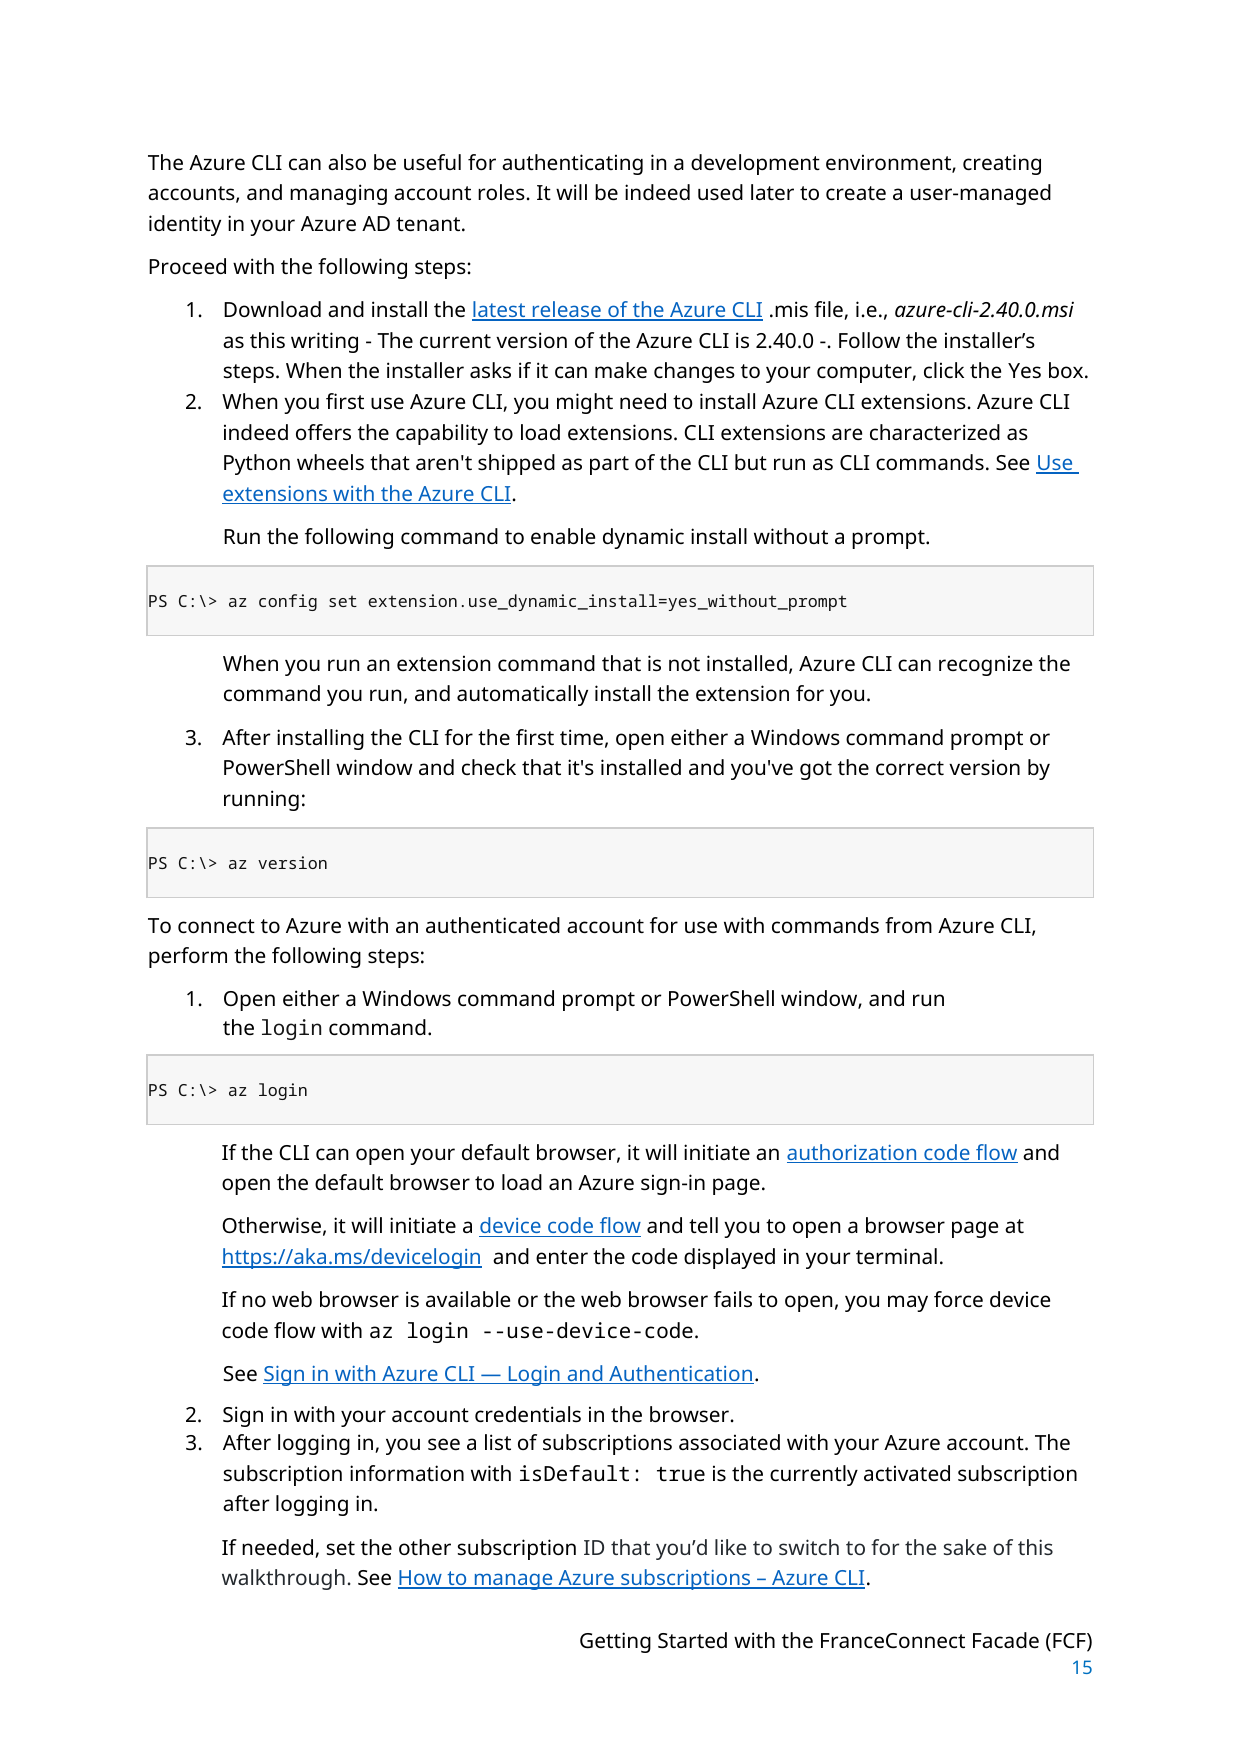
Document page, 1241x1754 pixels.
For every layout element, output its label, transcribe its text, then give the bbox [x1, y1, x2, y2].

text PS C:\> az config set extension.use_dynamic_install=yes_without_prompt [148, 589, 1093, 611]
text The Azure CLI can also be useful for authenticating in a development environment, creating accounts, and managing account roles. It will be indeed used later to create a user-managed identity in your Azure AD tenant. [148, 148, 1093, 237]
text PS C:\> az login [148, 1078, 1093, 1099]
list When you run an extension command that is not installed, Azure CLI can recognize the command you run, and automatically install the extension for you. [223, 649, 1093, 708]
list When you first use Azure CLI, you might need to install Azure CLI extensions. Azure CLI indeed offers the capability to load extensions. CLI extensions are characterized as Python wheels that aren't shipped as part of the CLI but run as CLI commands. See Use extensions with the Azure CLI. [185, 387, 1093, 507]
text If no web browser is available or the web browser fails to open, you may force device code flow with az login --use-device-code. [221, 1285, 1093, 1344]
list Sign in with your account credentials in the browser. [185, 1400, 1093, 1428]
list Run the following command to enable dynamic install without a prompt. [223, 522, 1093, 550]
text If needed, set the other subscription ID that you’d like to switch to for the sake of this walkthrough. See How to manage Azure subscriptions – Azure CLI. [221, 1533, 1093, 1592]
list Open either a Windows command prompt or PowerShell window, and run the login command. [185, 984, 1093, 1041]
list Download and install the latest release of the Azure CLI .mis file, i.e., azure-cli-2.40.0.msi as this writing - The current version of the Azure CLI is 2.40.0 -. Follow the installer’s steps. When the installer asks if it can make changes to your computer, click the Yes box. [185, 295, 1093, 385]
text Otherwise, it will initiate a device code flow and tell you to open a browser page at https://aka.ms/devicelogin and enter the code displayed in your terminal. [221, 1211, 1093, 1270]
text If the CLI can open your default browser, it will initiate an authorization code flow and open the default browser to load an Azure sign-in page. [221, 1138, 1093, 1197]
list After installing the CLI for the first time, open either a Windows command prompt or PowerShell window and check that it's installed and you've got the correct version by running: [185, 723, 1093, 812]
text To connect to Azure with an authenticated account for use with commands from Azure CLI, perform the following steps: [148, 911, 1093, 970]
list After logging in, you see a list of subscriptions associated with your Azure account. The subscription information with isDefault: true is the currently activated subscription after logging in. [185, 1428, 1093, 1518]
text Proceed with the following steps: [148, 252, 1093, 280]
list See Sign in with Azure CLI — Login and Authentication. [223, 1359, 1093, 1387]
text PS C:\> az version [148, 851, 1093, 872]
